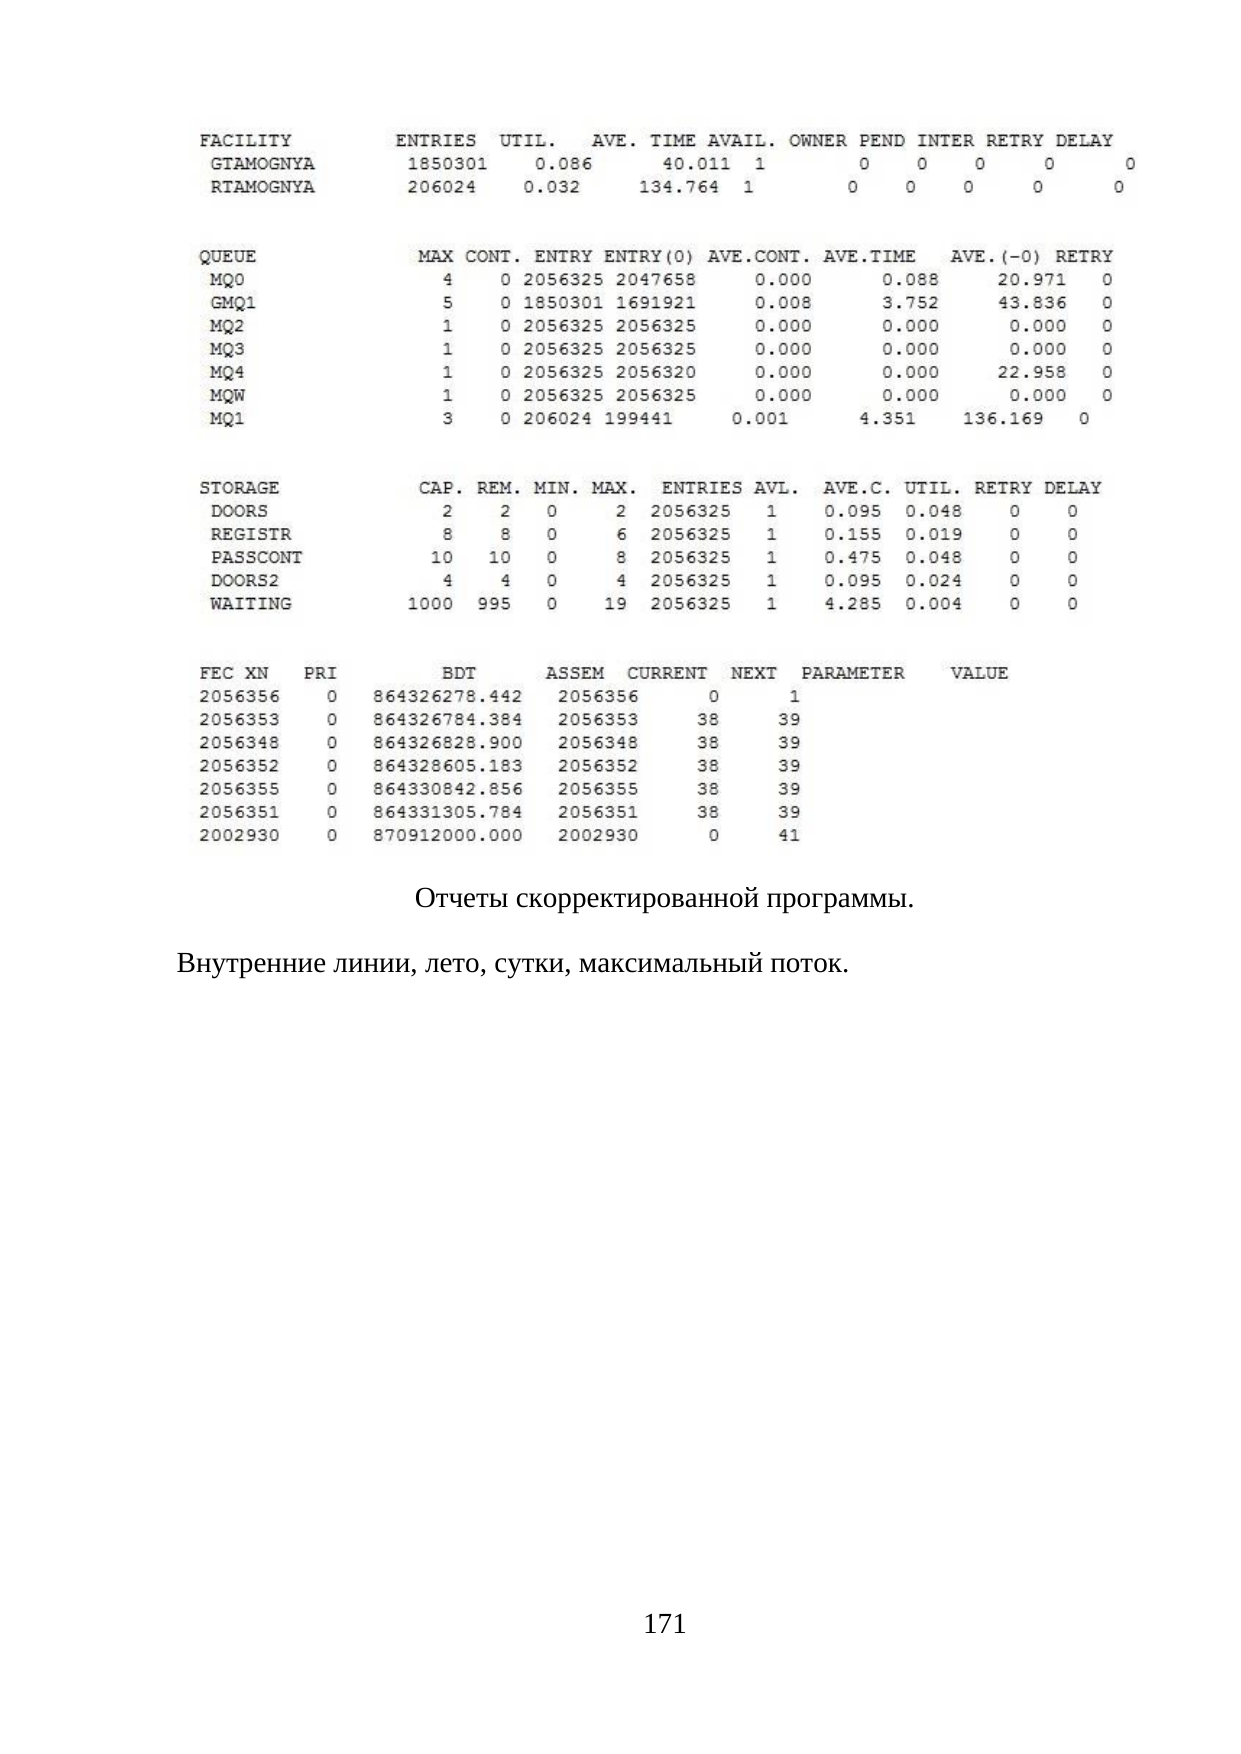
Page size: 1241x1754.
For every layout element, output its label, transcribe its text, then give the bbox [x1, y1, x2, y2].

text Внутренние линии, лето, сутки, максимальный поток. [176, 945, 1153, 979]
picture [189, 116, 1148, 857]
text Отчеты скорректированной программы. [177, 881, 1152, 914]
